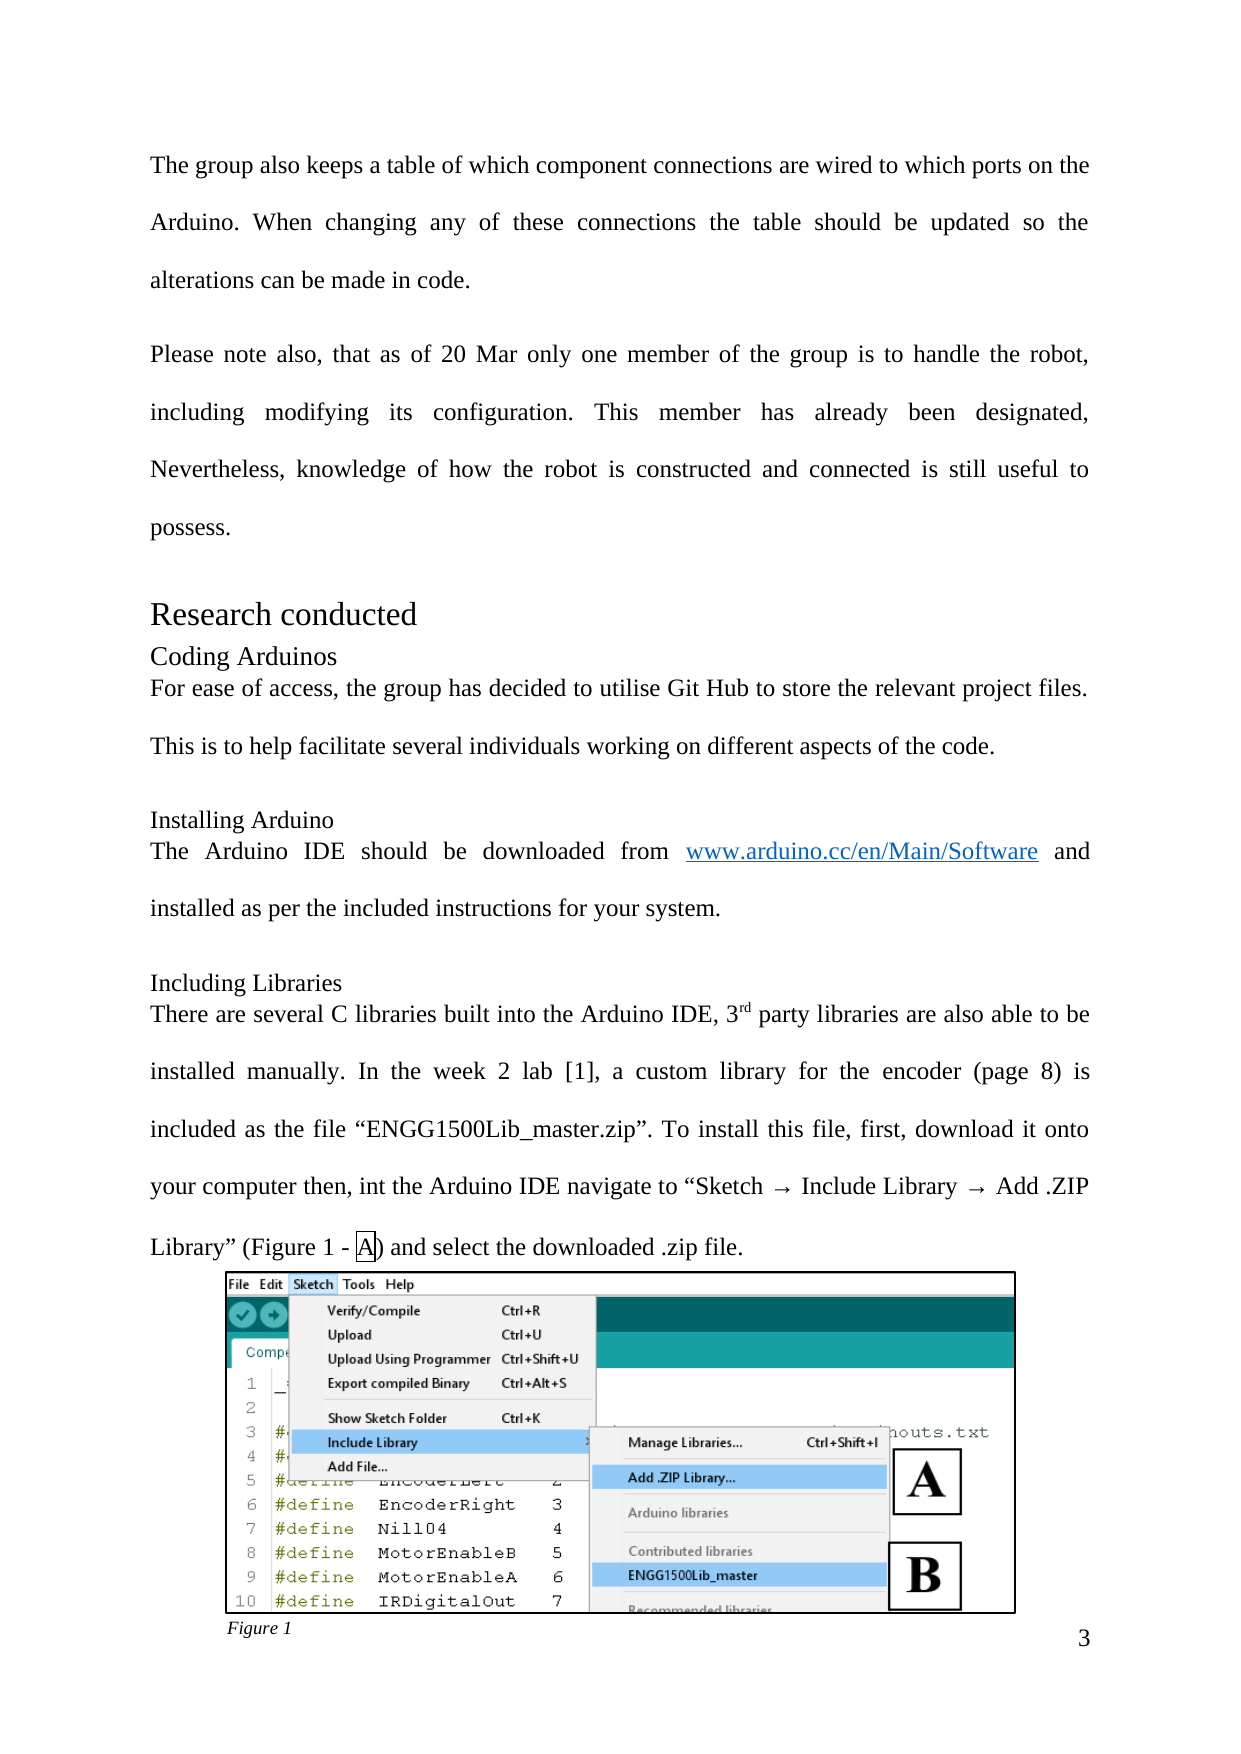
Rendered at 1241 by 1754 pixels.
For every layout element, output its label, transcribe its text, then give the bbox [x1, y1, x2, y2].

text The Arduino IDE should be downloaded from www.arduino.cc/en/Main/Software and installed as per the included instructions for your system. [150, 836, 1090, 922]
picture [227, 1273, 1014, 1612]
subtitle Installing Arduino [150, 805, 1090, 834]
text The group also keeps a table of which component connections are wired to which ports on the Arduino. When changing any of these connections the table should be updated so the alterations can be made in code. [150, 150, 1090, 294]
text For ease of access, the group has decided to utilise Git Hub to store the relevant project files. This is to help facilitate several individuals working on different aspects of the code. [150, 673, 1090, 759]
subtitle Including Libraries [150, 968, 1090, 996]
text There are several C libraries built into the Arduino IDE, 3rd party libraries are also able to be installed manually. In the week 2 lab , a custom library for the encoder (page 8) is included as the file “ENGG1500Lib_master.zip”. To install this file, first, download it onto your computer then, int the Arduino IDE navigate to “Sketch → Include Library → Add .ZIP Library” (Figure 1 - A) and select the downloaded .zip file. [150, 999, 1090, 1262]
subtitle Research conducted [150, 594, 1090, 632]
subtitle Coding Arduinos [150, 640, 1090, 671]
text Please note also, that as of 20 Mar only one member of the group is to handle the robot, including modifying its configuration. This member has already been designated, Nevertheless, knowledge of how the robot is constructed and connected is still useful to possess. [150, 339, 1090, 540]
